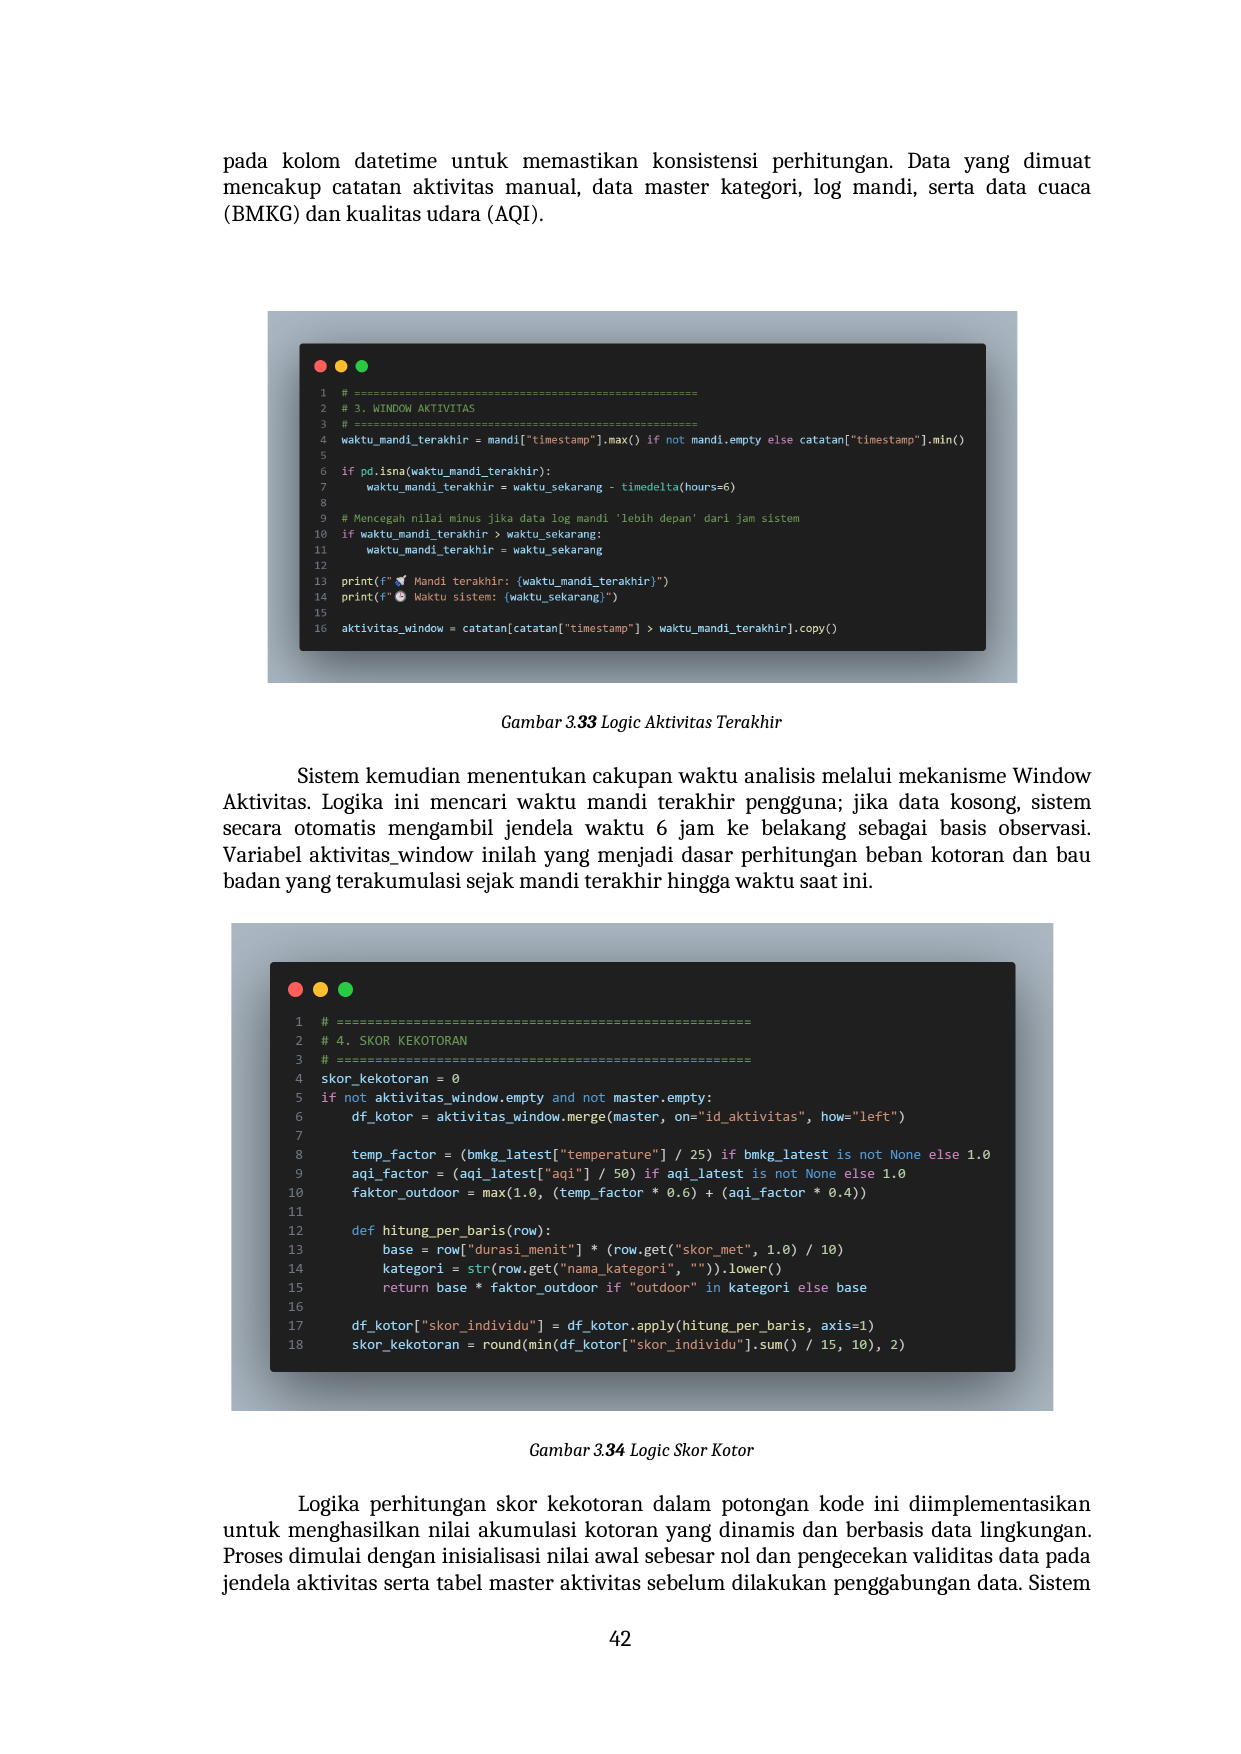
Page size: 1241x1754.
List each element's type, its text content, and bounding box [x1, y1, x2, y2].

text Gambar 3.33 Logic Aktivitas Terakhir [192, 712, 1093, 733]
picture [231, 923, 1054, 1411]
text Sistem kemudian menentukan cakupan waktu analisis melalui mekanisme Window Aktivitas. Logika ini mencari waktu mandi terakhir pengguna; jika data kosong, sistem secara otomatis mengambil jendela waktu 6 jam ke belakang sebagai basis observasi. Variabel aktivitas_window inilah yang menjadi dasar perhitungan beban kotoran dan bau badan yang terakumulasi sejak mandi terakhir hingga waktu saat ini. [223, 762, 1093, 894]
picture [267, 311, 1018, 683]
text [223, 148, 1093, 227]
text Gambar 3.34 Logic Skor Kotor [192, 1439, 1093, 1461]
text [223, 1490, 1093, 1596]
